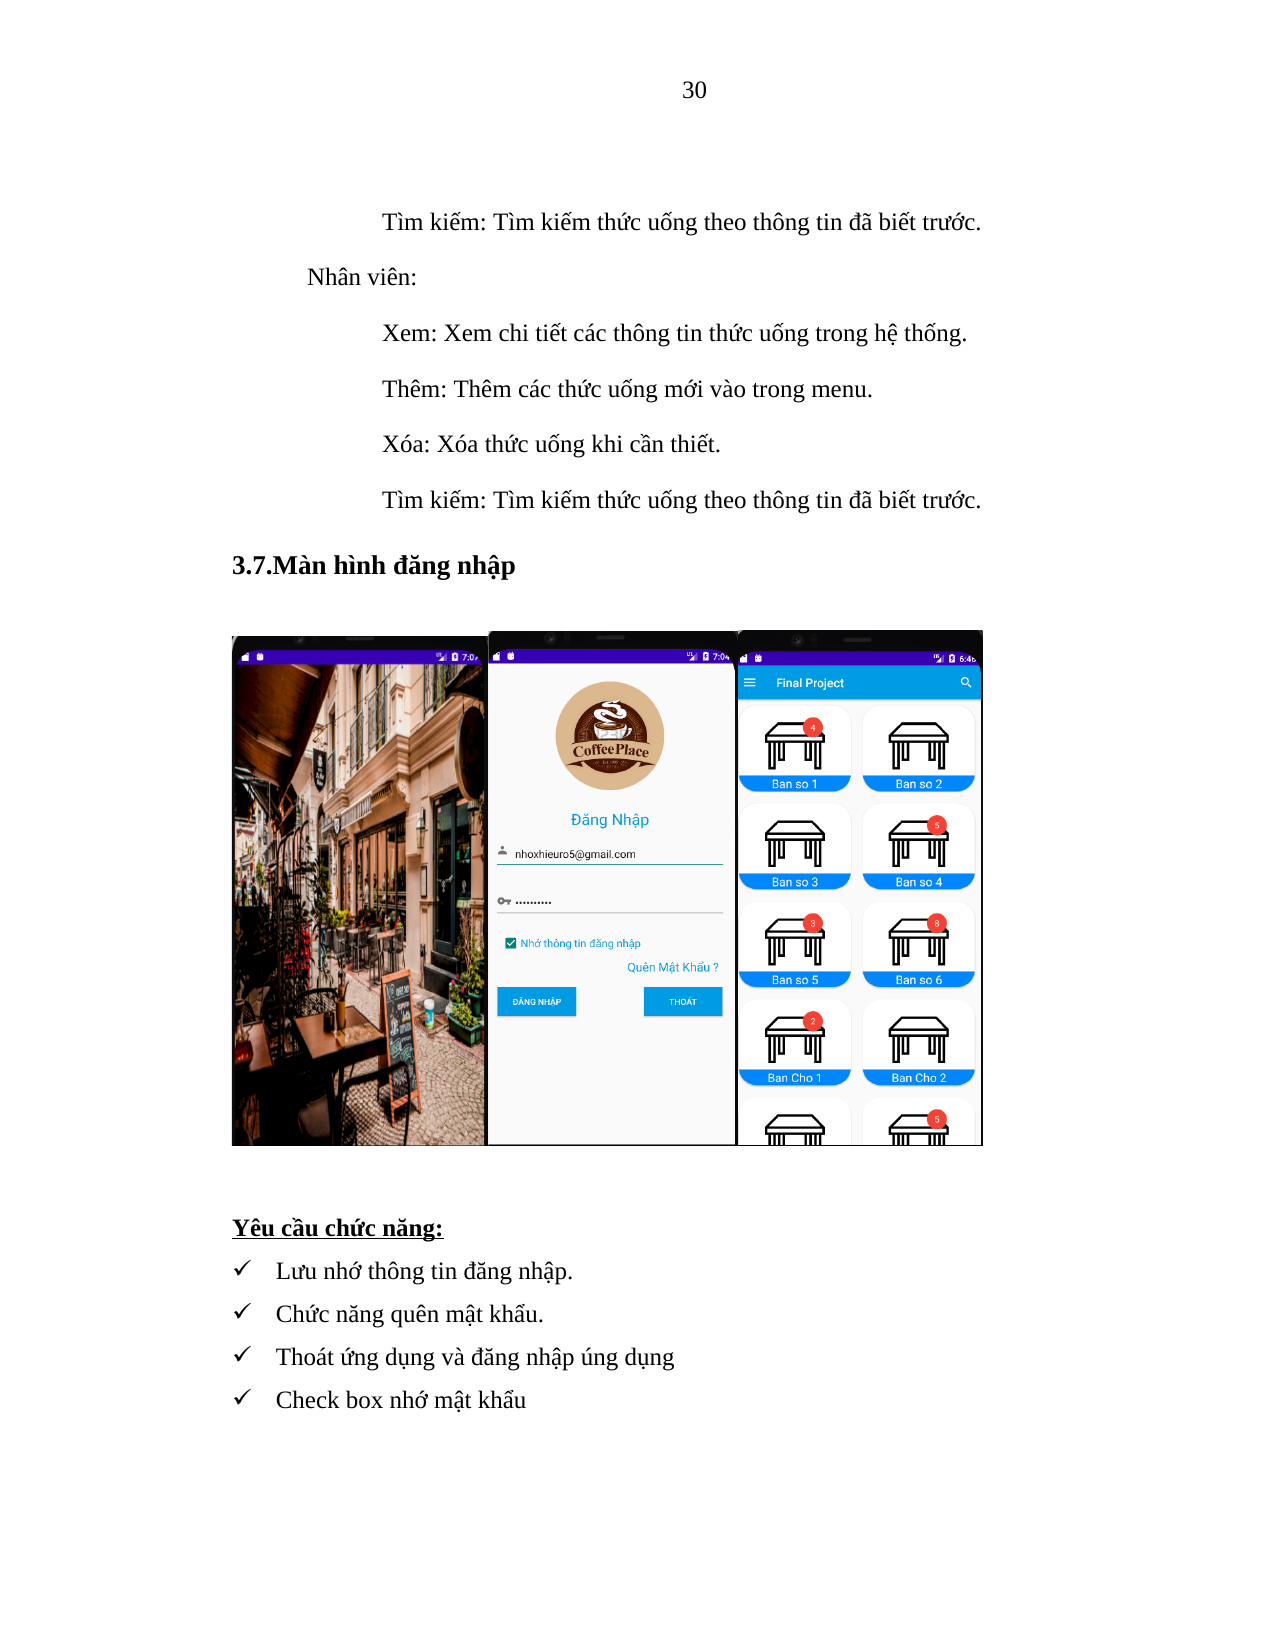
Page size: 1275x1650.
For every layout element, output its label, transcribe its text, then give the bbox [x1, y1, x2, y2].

text Tìm kiếm: Tìm kiếm thức uống theo thông tin đã biết trước. [232, 207, 1157, 236]
subtitle 3.7.Màn hình đăng nhập [232, 549, 1157, 580]
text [232, 318, 1157, 347]
text Nhân viên: [232, 262, 1157, 291]
text Xóa: Xóa thức uống khi cần thiết. [232, 429, 1157, 458]
text Yêu cầu chức năng: [232, 1213, 1157, 1241]
list Thoát ứng dụng và đăng nhập úng dụng [232, 1342, 1157, 1371]
list Lưu nhớ thông tin đăng nhập. [232, 1256, 1157, 1284]
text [232, 374, 1157, 402]
list Check box nhớ mật khẩu [232, 1385, 1157, 1414]
text Tìm kiếm: Tìm kiếm thức uống theo thông tin đã biết trước. [232, 485, 1157, 514]
picture [231, 630, 983, 1146]
list Chức năng quên mật khẩu. [232, 1299, 1157, 1328]
